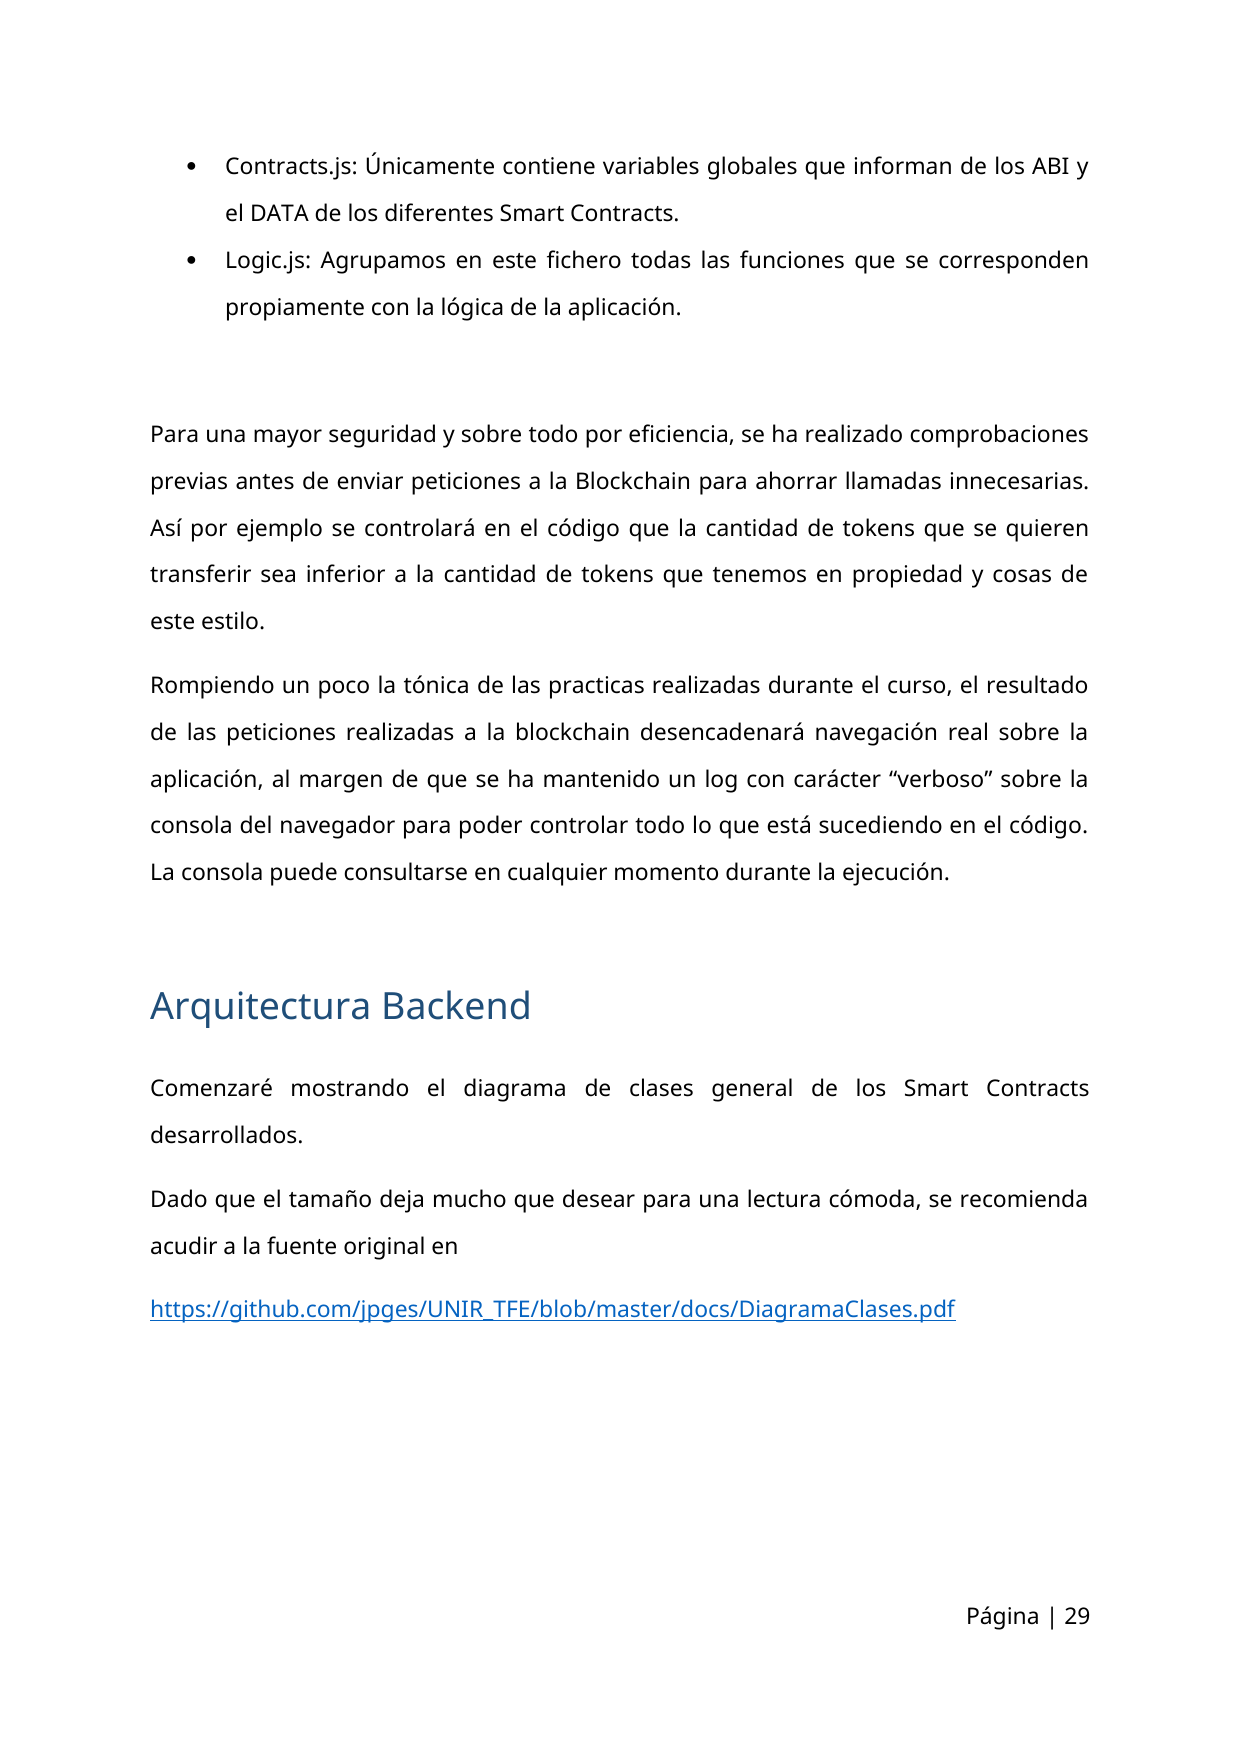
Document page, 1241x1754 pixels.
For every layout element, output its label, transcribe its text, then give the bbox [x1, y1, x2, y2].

list Logic.js: Agrupamos en este fichero todas las funciones que se corresponden propiamente con la lógica de la aplicación. [187, 244, 1090, 322]
text Rompiendo un poco la tónica de las practicas realizadas durante el curso, el resultado de las peticiones realizadas a la blockchain desencadenará navegación real sobre la aplicación, al margen de que se ha mantenido un log con carácter “verboso” sobre la consola del navegador para poder controlar todo lo que está sucediendo en el código. La consola puede consultarse en cualquier momento durante la ejecución. [150, 669, 1090, 887]
list Contracts.js: Únicamente contiene variables globales que informan de los ABI y el DATA de los diferentes Smart Contracts. [187, 150, 1090, 228]
text Dado que el tamaño deja mucho que desear para una lectura cómoda, se recomienda acudir a la fuente original en [150, 1183, 1090, 1261]
subtitle Arquitectura Backend [150, 979, 1090, 1030]
text Para una mayor seguridad y sobre todo por eficiencia, se ha realizado comprobaciones previas antes de enviar peticiones a la Blockchain para ahorrar llamadas innecesarias. Así por ejemplo se controlará en el código que la cantidad de tokens que se quieren transferir sea inferior a la cantidad de tokens que tenemos en propiedad y cosas de este estilo. [150, 418, 1090, 636]
text https://github.com/jpges/UNIR_TFE/blob/master/docs/DiagramaClases.pdf [150, 1293, 1090, 1324]
text Comenzaré mostrando el diagrama de clases general de los Smart Contracts desarrollados. [150, 1072, 1090, 1151]
